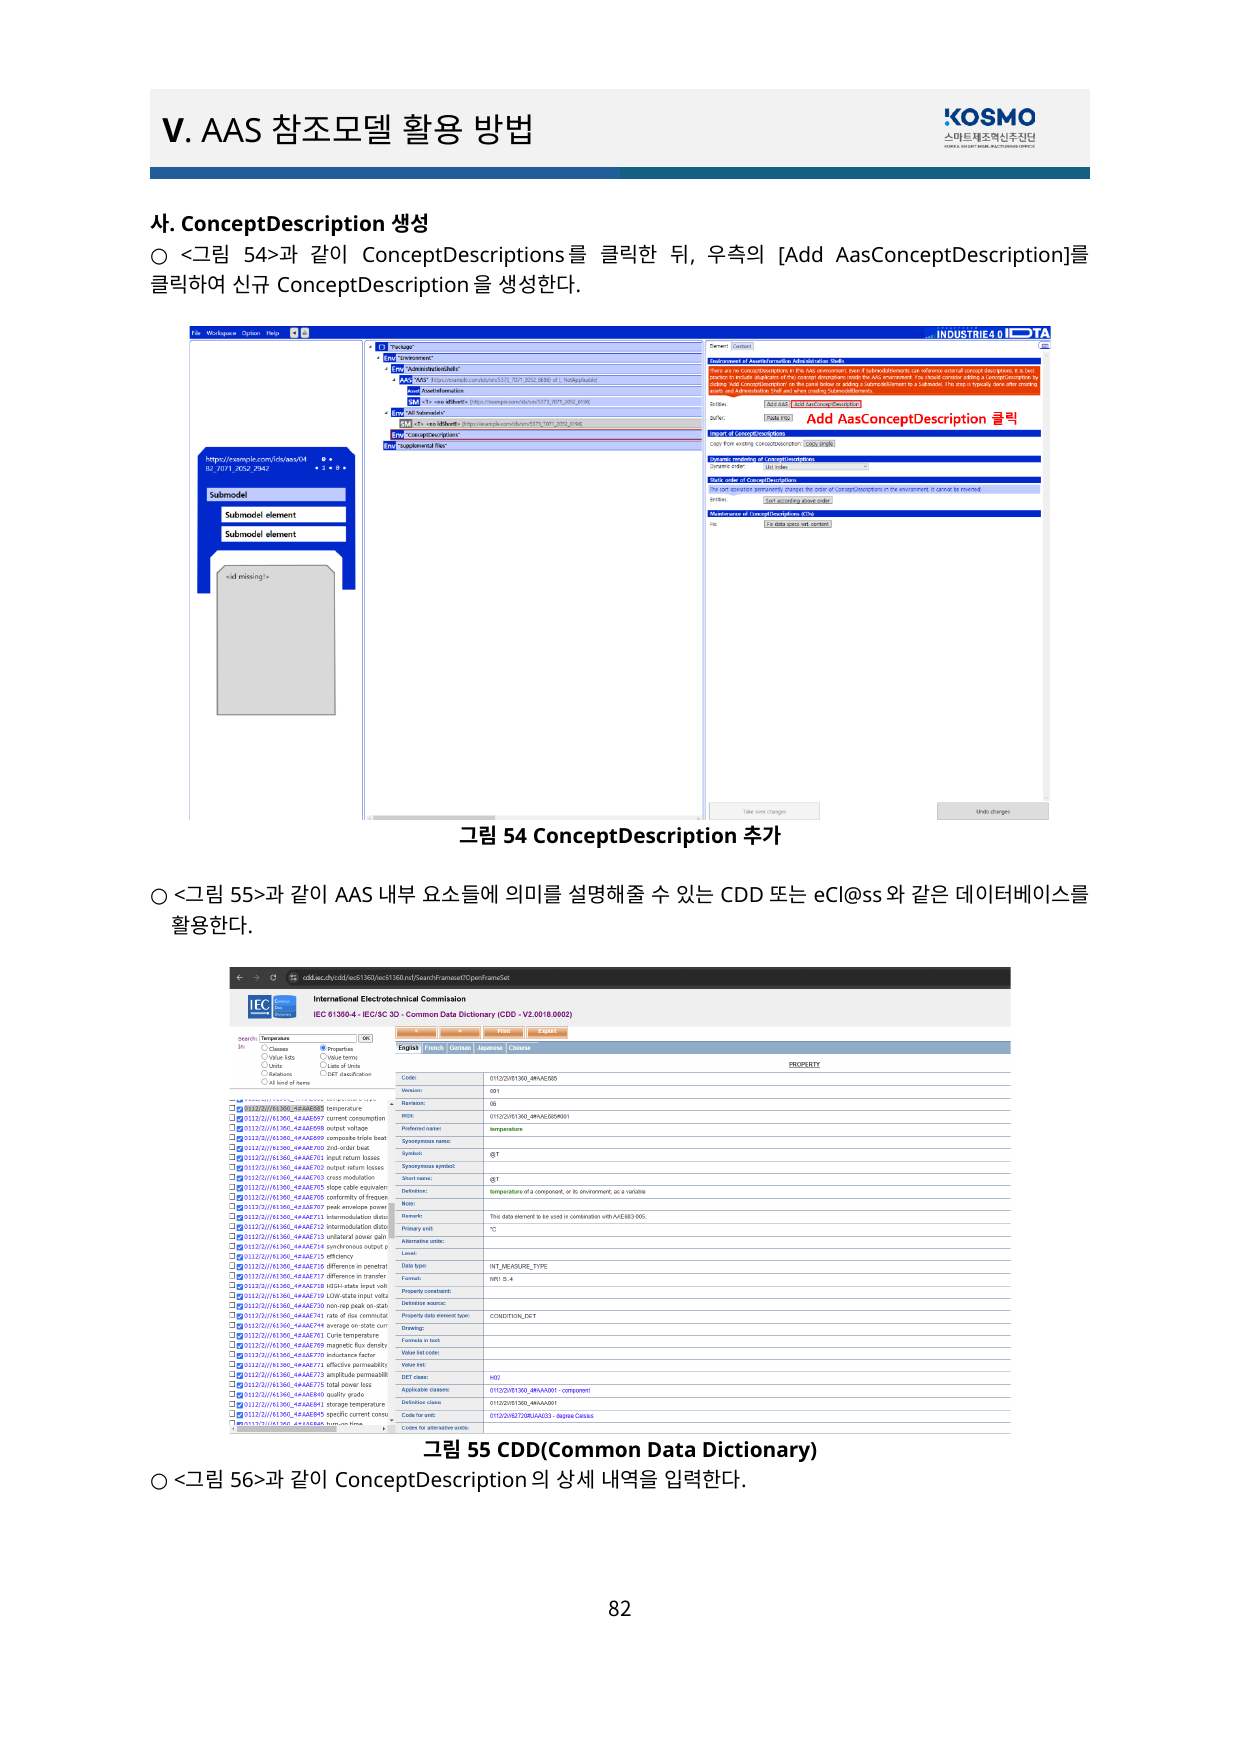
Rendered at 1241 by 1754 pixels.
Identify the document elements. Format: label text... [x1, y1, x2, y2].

text ○ <그림 56>과 같이 ConceptDescription의 상세 내역을 입력한다. [150, 1463, 1090, 1494]
text ○ <그림 55>과 같이 AAS 내부 요소들에 의미를 설명해줄 수 있는 CDD 또는 eCl@ss와 같은 데이터베이스를 활용한다. [150, 878, 1090, 939]
picture [189, 326, 1051, 820]
picture [229, 967, 1011, 1434]
text ○ <그림 54>과 같이 ConceptDescriptions를 클릭한 뒤, 우측의 [Add AasConceptDescription]를 클릭하여 신규 ConceptDescription을 생성한다. [150, 238, 1090, 298]
picture [944, 108, 1035, 148]
text 사. ConceptDescription 생성 [150, 207, 1090, 238]
